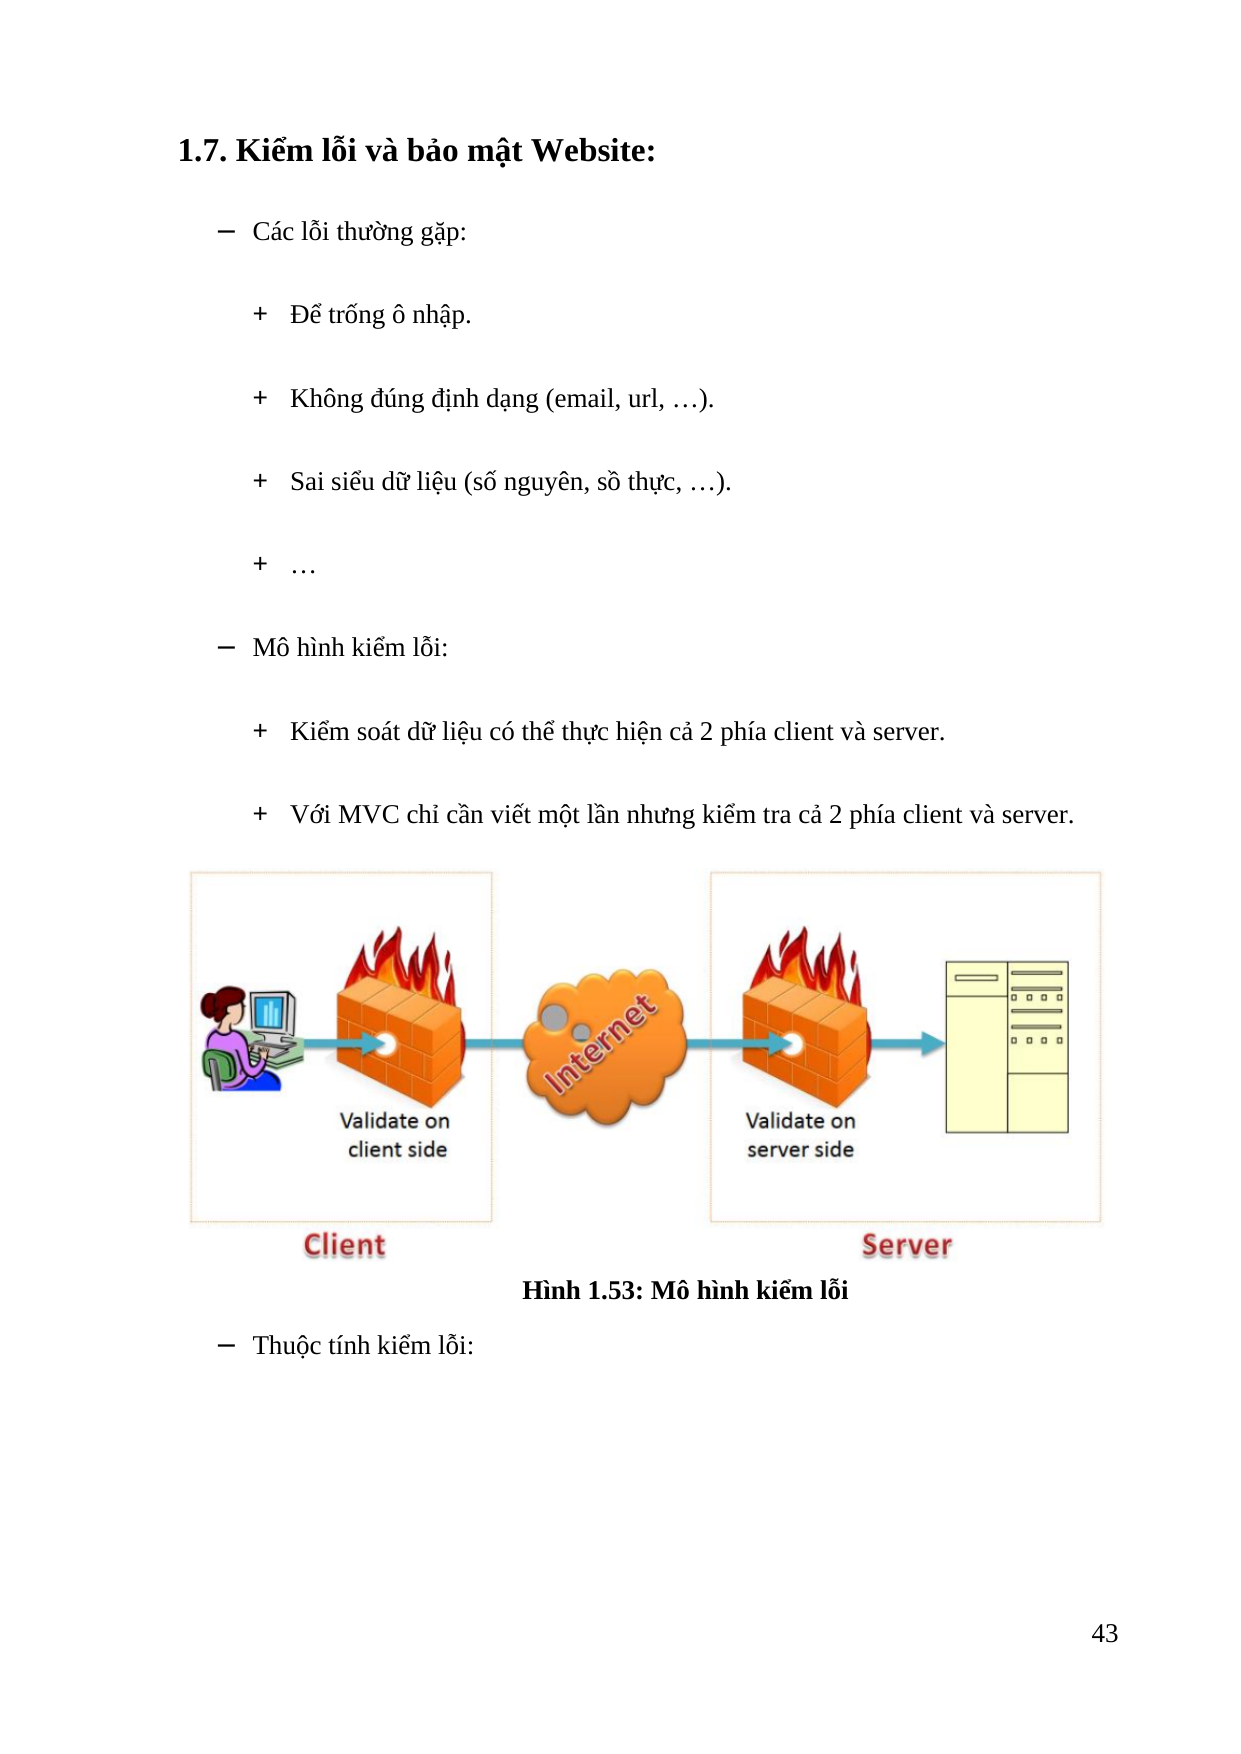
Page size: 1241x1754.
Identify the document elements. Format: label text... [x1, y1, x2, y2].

list Với MVC chỉ cần viết một lần nhưng kiểm tra cả 2 phía client và server. [252, 783, 1118, 839]
list Thuộc tính kiểm lỗi: [215, 1314, 1118, 1370]
list Để trống ô nhập. [252, 284, 1118, 339]
list Kiểm soát dữ liệu có thể thực hiện cả 2 phía client và server. [252, 700, 1118, 756]
list Không đúng định dạng (email, url, …). [252, 367, 1118, 423]
list … [252, 533, 1118, 589]
picture [181, 866, 1114, 1274]
text 1.7. Kiểm lỗi và bảo mật Website: [177, 131, 1118, 169]
list Các lỗi thường gặp: [215, 201, 1118, 256]
list Mô hình kiểm lỗi: [215, 617, 1118, 672]
text Hình 1.53: Mô hình kiểm lỗi [252, 1274, 1118, 1305]
list Sai siểu dữ liệu (số nguyên, sồ thực, …). [252, 450, 1118, 506]
